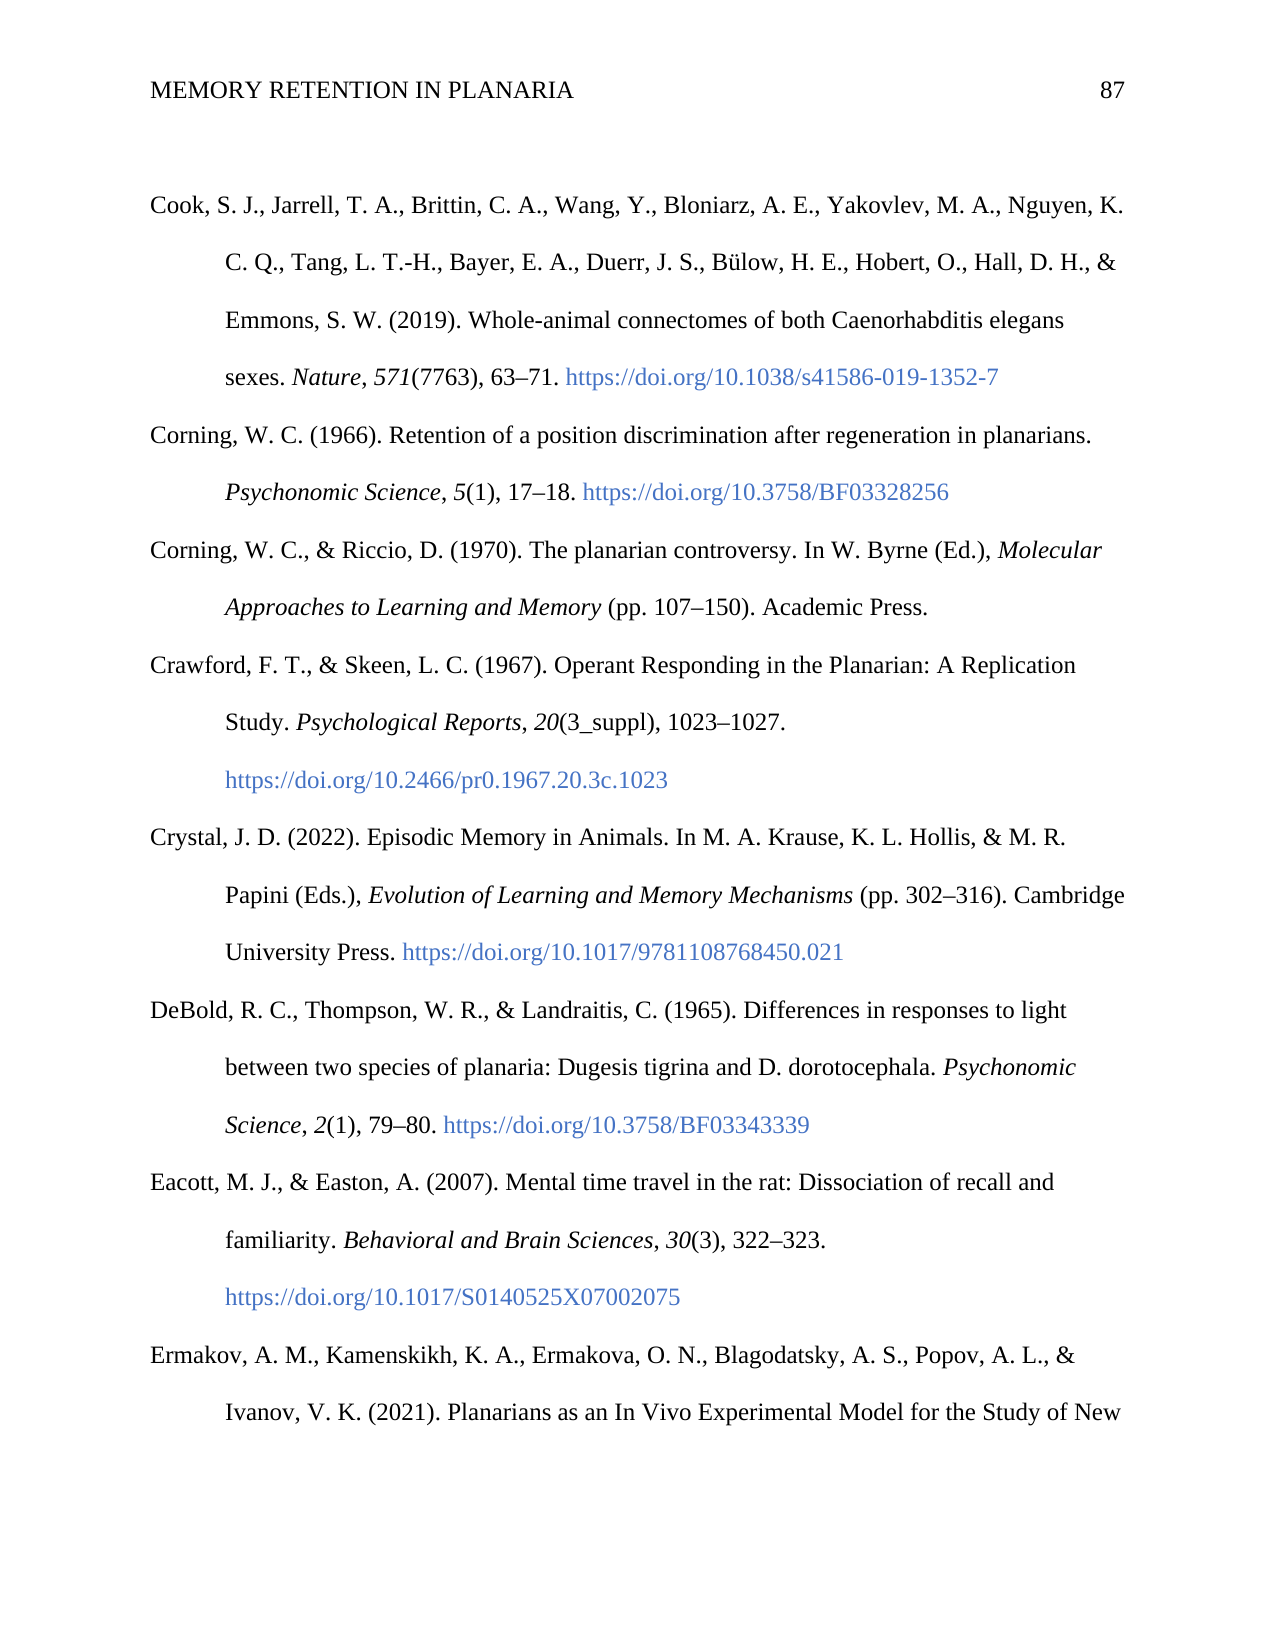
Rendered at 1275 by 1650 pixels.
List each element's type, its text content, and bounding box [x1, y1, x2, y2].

text Crystal, J. D. (2022). Episodic Memory in Animals. In M. A. Krause, K. L. Hollis, & M. R. Papini (Eds.), Evolution of Learning and Memory Mechanisms (pp. 302–316). Cambridge University Press. https://doi.org/10.1017/9781108768450.021 [150, 822, 1125, 966]
text DeBold, R. C., Thompson, W. R., & Landraitis, C. (1965). Differences in responses to light between two species of planaria: Dugesis tigrina and D. dorotocephala. Psychonomic Science, 2(1), 79–80. https://doi.org/10.3758/BF03343339 [150, 995, 1125, 1139]
text Corning, W. C., & Riccio, D. (1970). The planarian controversy. In W. Byrne (Ed.), Molecular Approaches to Learning and Memory (pp. 107–150). Academic Press. [150, 535, 1125, 621]
text Cook, S. J., Jarrell, T. A., Brittin, C. A., Wang, Y., Bloniarz, A. E., Yakovlev, M. A., Nguyen, K. C. Q., Tang, L. T.-H., Bayer, E. A., Duerr, J. S., Bülow, H. E., Hobert, O., Hall, D. H., & Emmons, S. W. (2019). Whole-animal connectomes of both Caenorhabditis elegans sexes. Nature, 571(7763), 63–71. https://doi.org/10.1038/s41586-019-1352-7 [150, 190, 1125, 391]
text Eacott, M. J., & Easton, A. (2007). Mental time travel in the rat: Dissociation of recall and familiarity. Behavioral and Brain Sciences, 30(3), 322–323. https://doi.org/10.1017/S0140525X07002075 [150, 1167, 1125, 1311]
text Corning, W. C. (1966). Retention of a position discrimination after regeneration in planarians. Psychonomic Science, 5(1), 17–18. https://doi.org/10.3758/BF03328256 [150, 420, 1125, 506]
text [150, 1340, 1125, 1426]
text Crawford, F. T., & Skeen, L. C. (1967). Operant Responding in the Planarian: A Replication Study. Psychological Reports, 20(3_suppl), 1023–1027. https://doi.org/10.2466/pr0.1967.20.3c.1023 [150, 650, 1125, 794]
